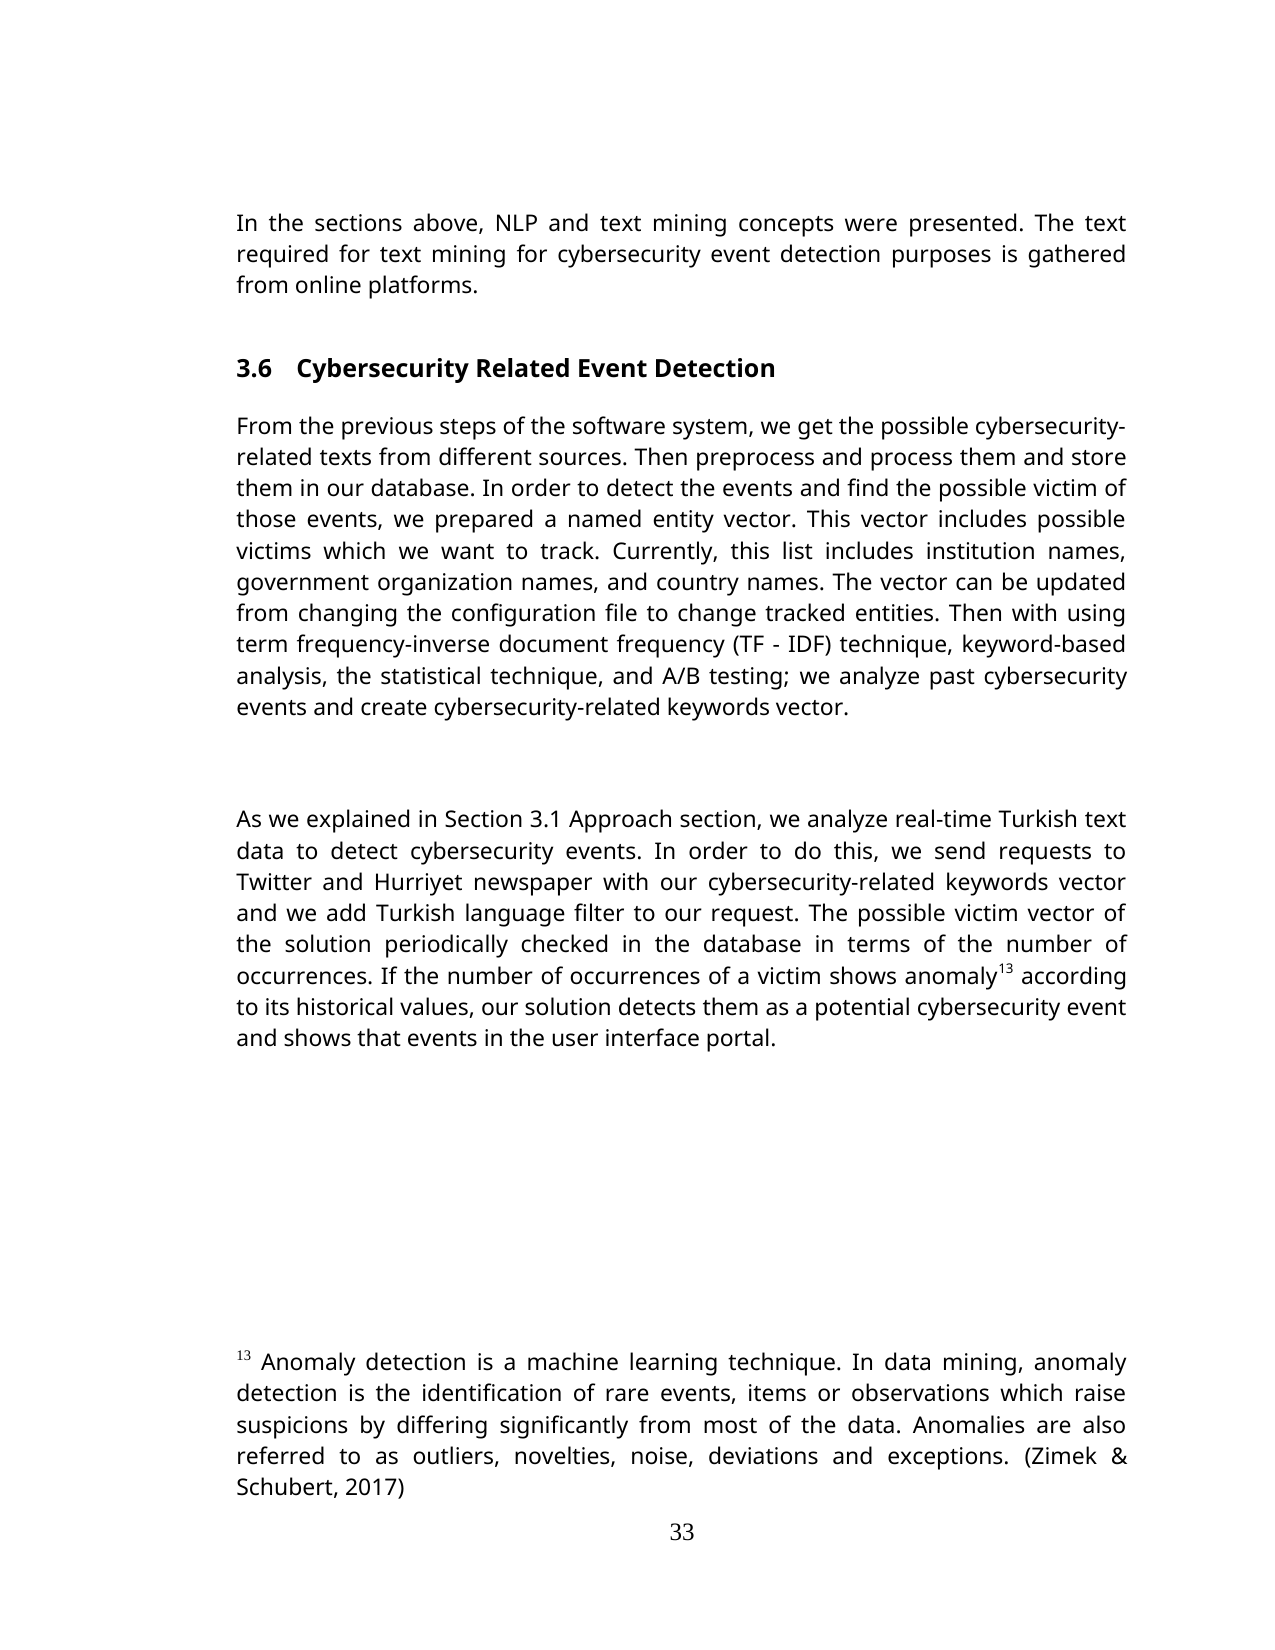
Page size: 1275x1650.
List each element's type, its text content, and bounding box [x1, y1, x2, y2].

text In the sections above, NLP and text mining concepts were presented. The text required for text mining for cybersecurity event detection purposes is gathered from online platforms. [236, 207, 1127, 301]
text As we explained in Section 3.1 Approach section, we analyze real-time Turkish text data to detect cybersecurity events. In order to do this, we send requests to Twitter and Hurriyet newspaper with our cybersecurity-related keywords vector and we add Turkish language filter to our request. The possible victim vector of the solution periodically checked in the database in terms of the number of occurrences. If the number of occurrences of a victim shows anomaly according to its historical values, our solution detects them as a potential cybersecurity event and shows that events in the user interface portal. [236, 803, 1127, 1053]
subtitle Cybersecurity Related Event Detection [236, 351, 1127, 384]
text From the previous steps of the software system, we get the possible cybersecurity-related texts from different sources. Then preprocess and process them and store them in our database. In order to detect the events and find the possible victim of those events, we prepared a named entity vector. This vector includes possible victims which we want to track. Currently, this list includes institution names, government organization names, and country names. The vector can be updated from changing the configuration file to change tracked entities. Then with using term frequency-inverse document frequency (TF - IDF) technique, keyword-based analysis, the statistical technique, and A/B testing; we analyze past cybersecurity events and create cybersecurity-related keywords vector. [236, 409, 1127, 722]
